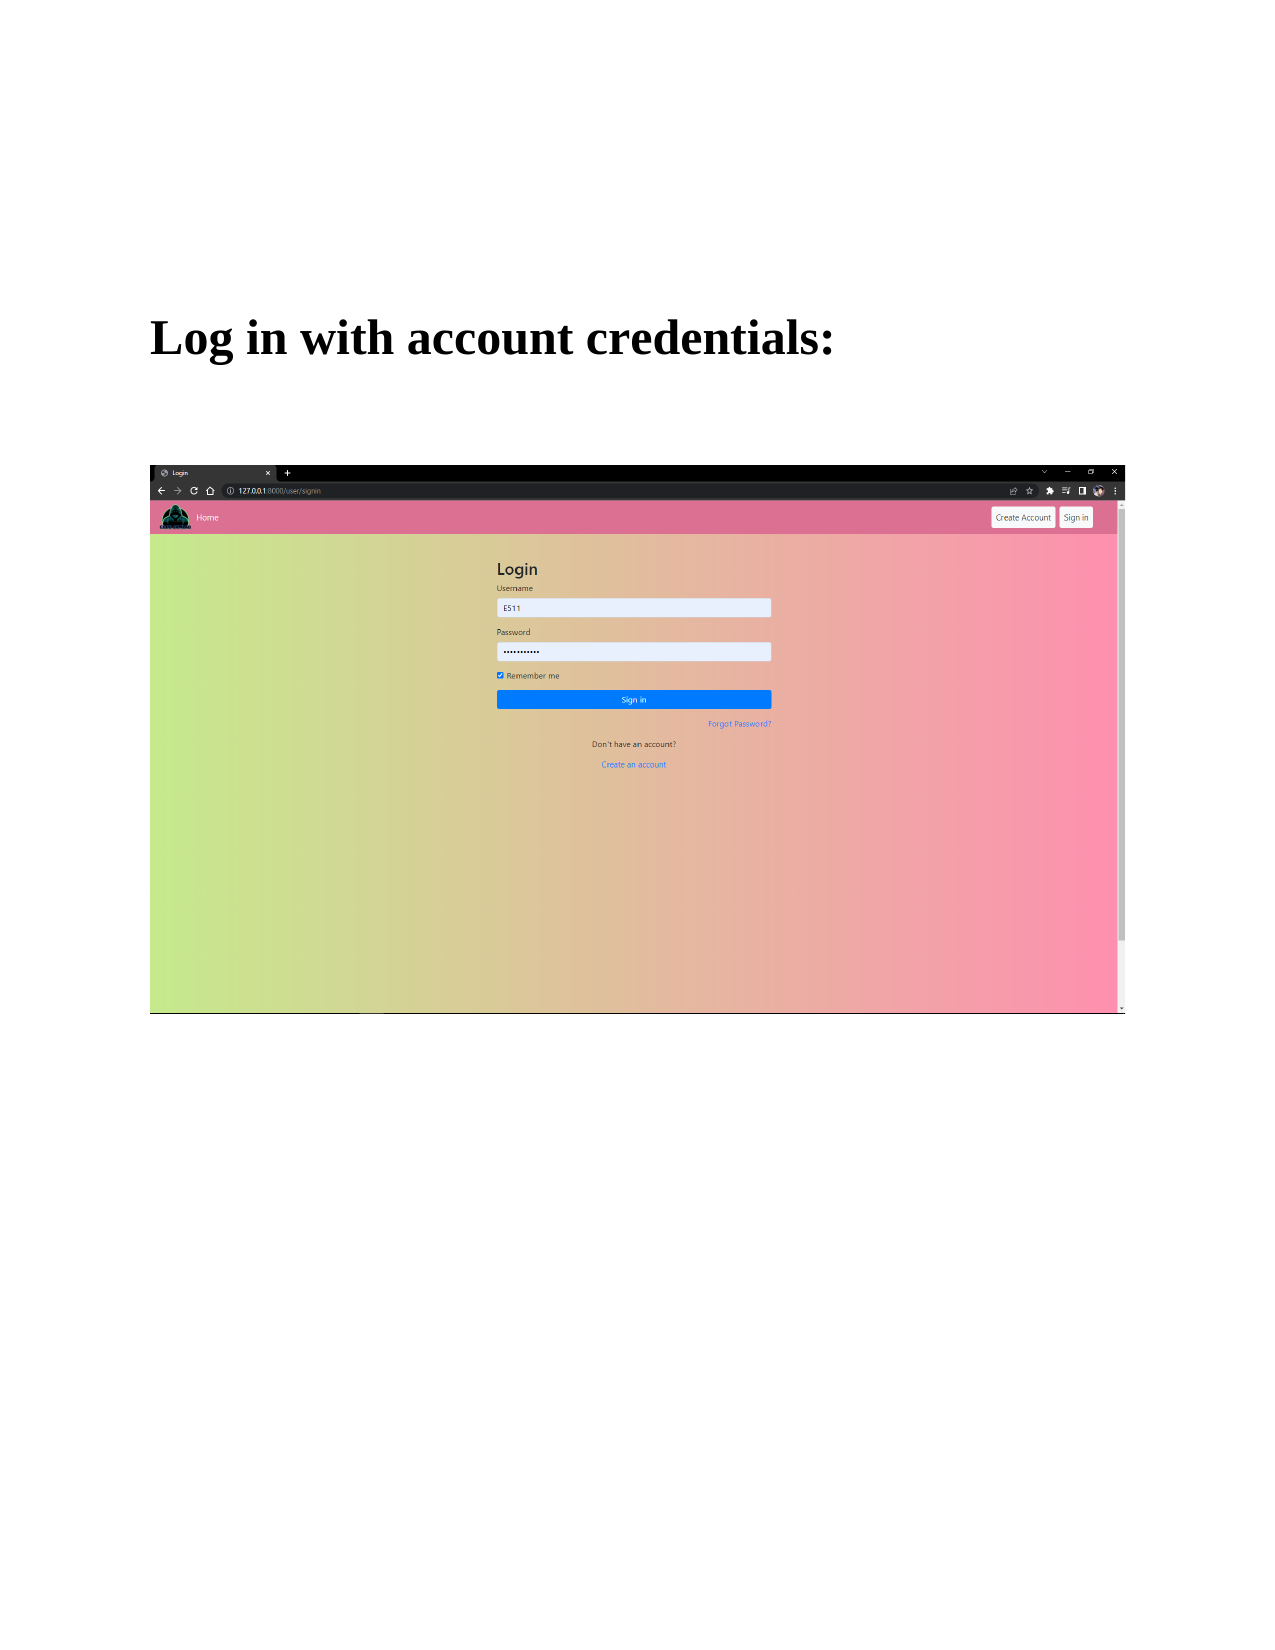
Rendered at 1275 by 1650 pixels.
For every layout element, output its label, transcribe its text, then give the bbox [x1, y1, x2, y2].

picture [150, 465, 1125, 1014]
text Log in with account credentials: [150, 307, 1125, 365]
